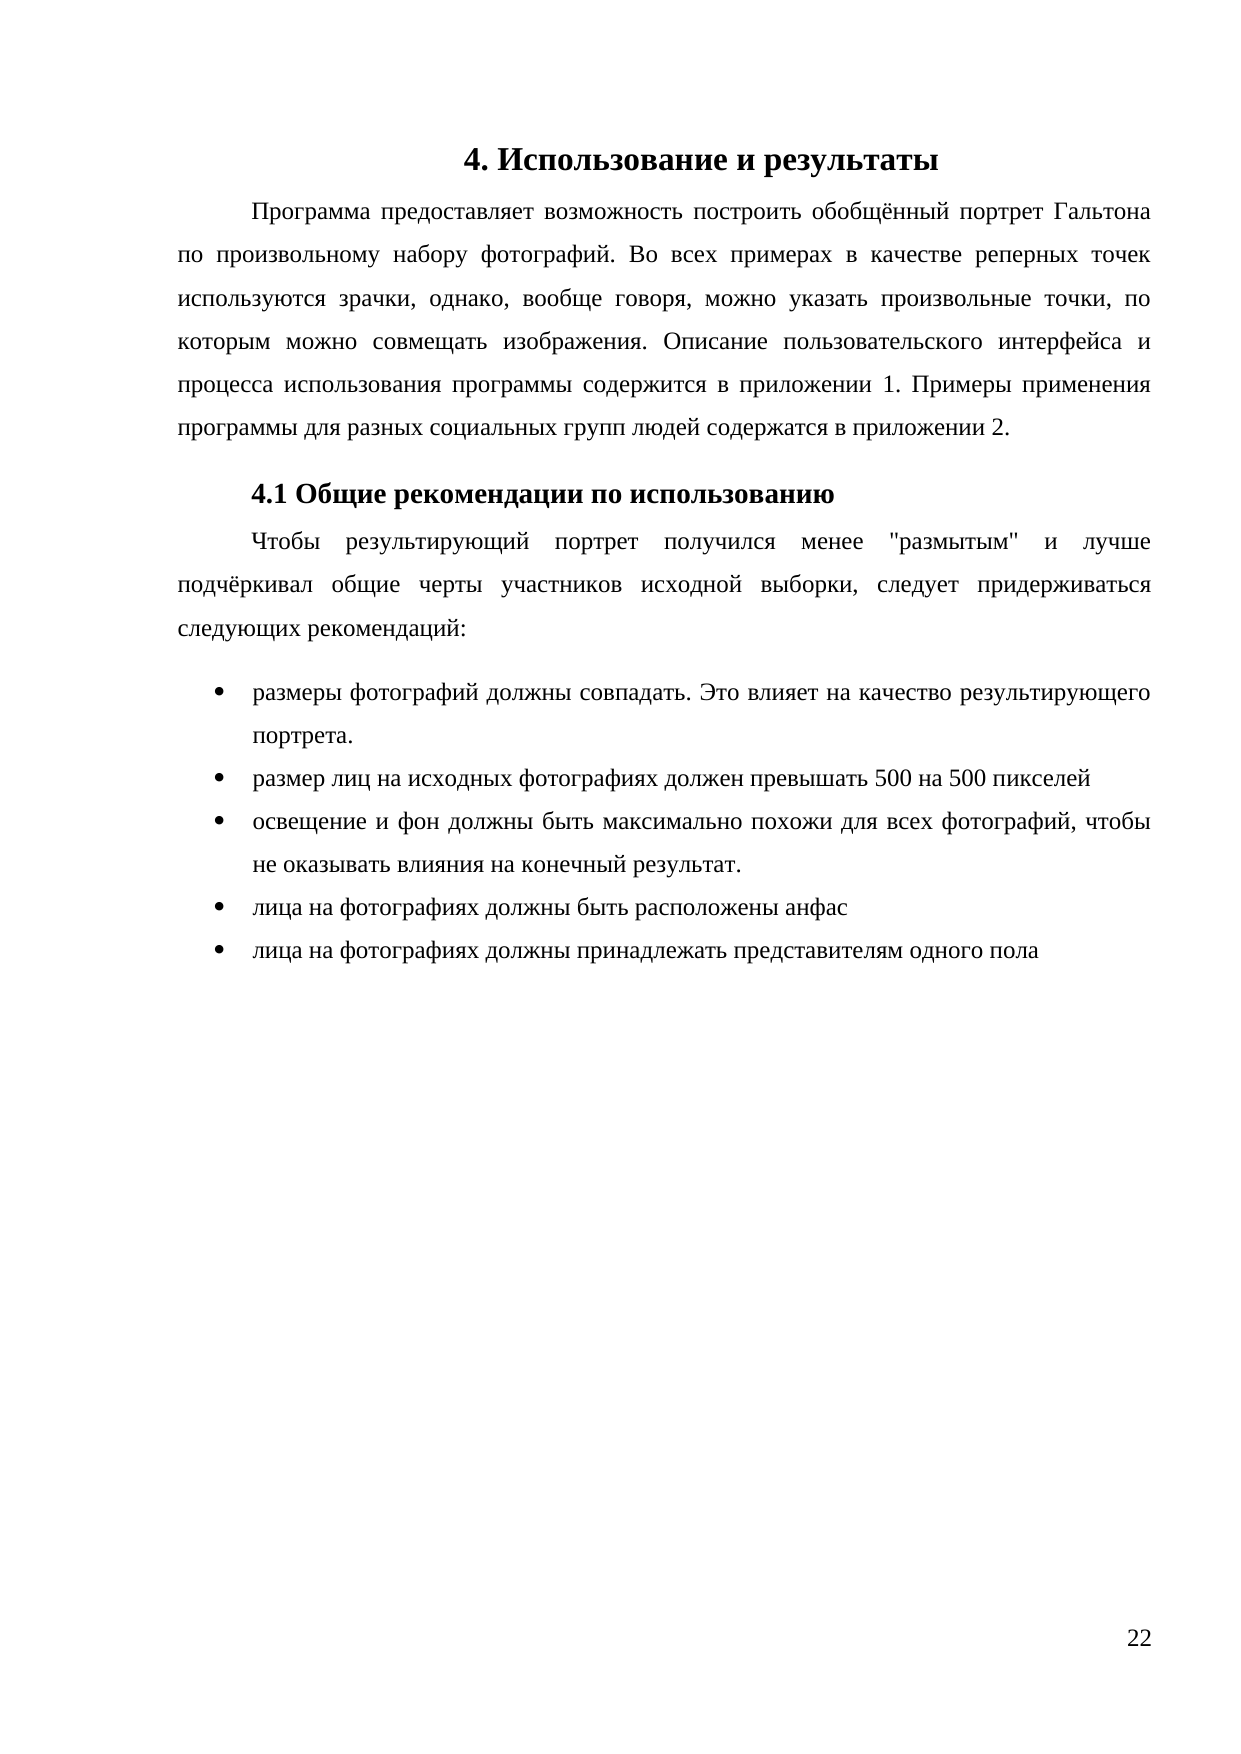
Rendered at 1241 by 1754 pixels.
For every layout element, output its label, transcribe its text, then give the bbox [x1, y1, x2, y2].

list размеры фотографий должны совпадать. Это влияет на качество результирующего портрета. [215, 677, 1152, 748]
list лица на фотографиях должны принадлежать представителям одного пола [215, 935, 1152, 964]
list освещение и фон должны быть максимально похожи для всех фотографий, чтобы не оказывать влияния на конечный результат. [215, 806, 1152, 878]
list лица на фотографиях должны быть расположены анфас [215, 892, 1152, 921]
list размер лиц на исходных фотографиях должен превышать 500 на 500 пикселей [215, 763, 1152, 792]
text Программа предоставляет возможность построить обобщённый портрет Гальтона по произвольному набору фотографий. Во всех примерах в качестве реперных точек используются зрачки, однако, вообще говоря, можно указать произвольные точки, по которым можно совмещать изображения. Описание пользовательского интерфейса и процесса использования программы содержится в приложении 1. Примеры применения программы для разных социальных групп людей содержатся в приложении 2. [177, 196, 1152, 441]
subtitle 4.1 Общие рекомендации по использованию [177, 476, 1152, 509]
subtitle 4. Использование и результаты [177, 139, 1152, 177]
text Чтобы результирующий портрет получился менее "размытым" и лучше подчёркивал общие черты участников исходной выборки, следует придерживаться следующих рекомендаций: [177, 526, 1152, 641]
